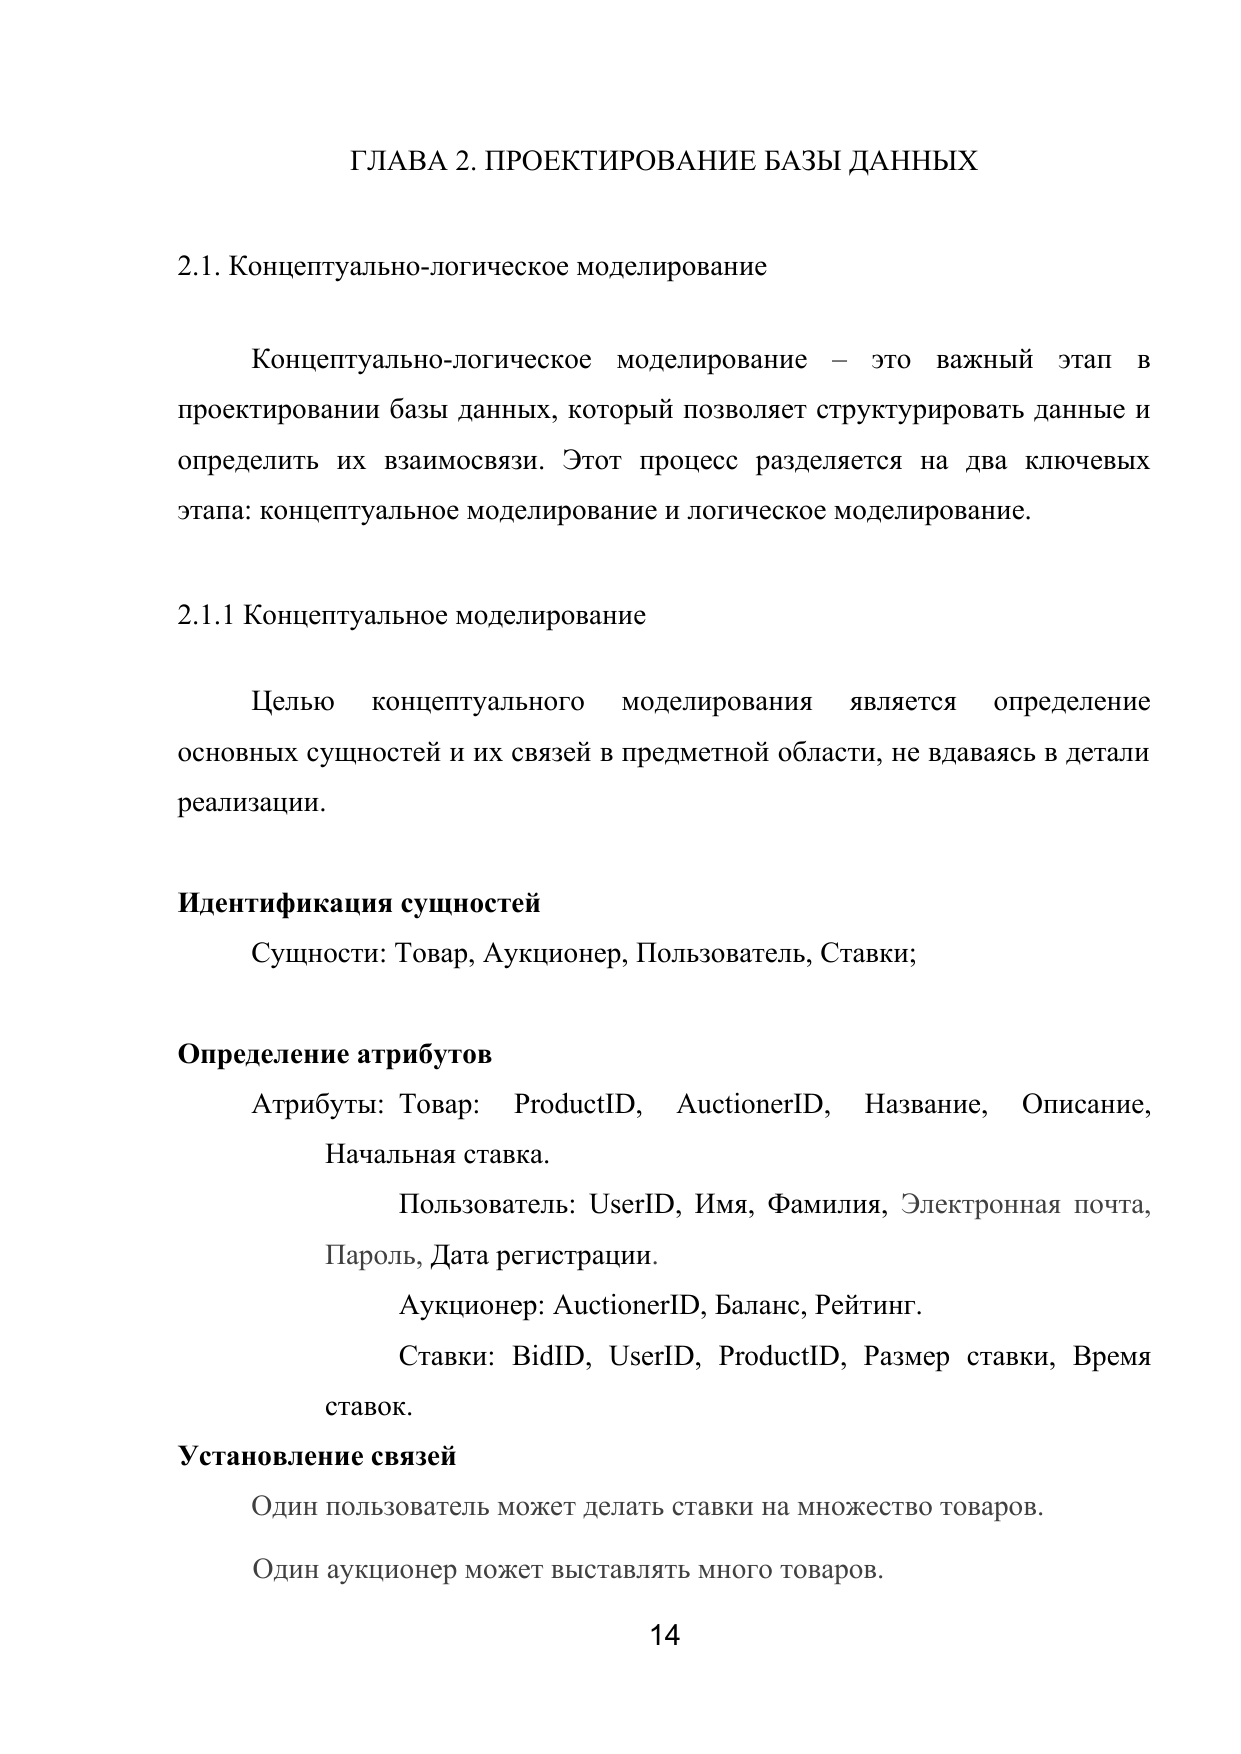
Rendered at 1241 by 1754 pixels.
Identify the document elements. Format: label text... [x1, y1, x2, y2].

text Ставки: BidID, UserID, ProductID, Размер ставки, Время ставок. [325, 1338, 1152, 1421]
text Один аукционер может выставлять много товаров. [252, 1551, 1152, 1585]
subtitle 2.1. Концептуально-логическое моделирование [177, 248, 1152, 281]
text Определение атрибутов [177, 1036, 1152, 1069]
text Концептуально-логическое моделирование – это важный этап в проектировании базы данных, который позволяет структурировать данные и определить их взаимосвязи. Этот процесс разделяется на два ключевых этапа: концептуальное моделирование и логическое моделирование. [177, 341, 1152, 526]
text Установление связей [177, 1438, 1152, 1472]
subtitle 2.1.1 Концептуальное моделирование [177, 597, 1152, 631]
text Сущности: Товар, Аукционер, Пользователь, Ставки; [177, 935, 1152, 969]
text Атрибуты: Товар: ProductID, AuctionerID, Название, Описание, Начальная ставка. [251, 1086, 1152, 1170]
subtitle ГЛАВА 2. ПРОЕКТИРОВАНИЕ БАЗЫ ДАННЫХ [177, 143, 1152, 177]
text Пользователь: UserID, Имя, Фамилия, Электронная почта, Пароль, Дата регистрации. [325, 1187, 1152, 1271]
text Аукционер: AuctionerID, Баланс, Рейтинг. [325, 1287, 1152, 1321]
text Целью концептуального моделирования является определение основных сущностей и их связей в предметной области, не вдаваясь в детали реализации. [177, 683, 1152, 818]
text Один пользователь может делать ставки на множество товаров. [177, 1488, 1152, 1522]
text Идентификация сущностей [177, 885, 1152, 918]
